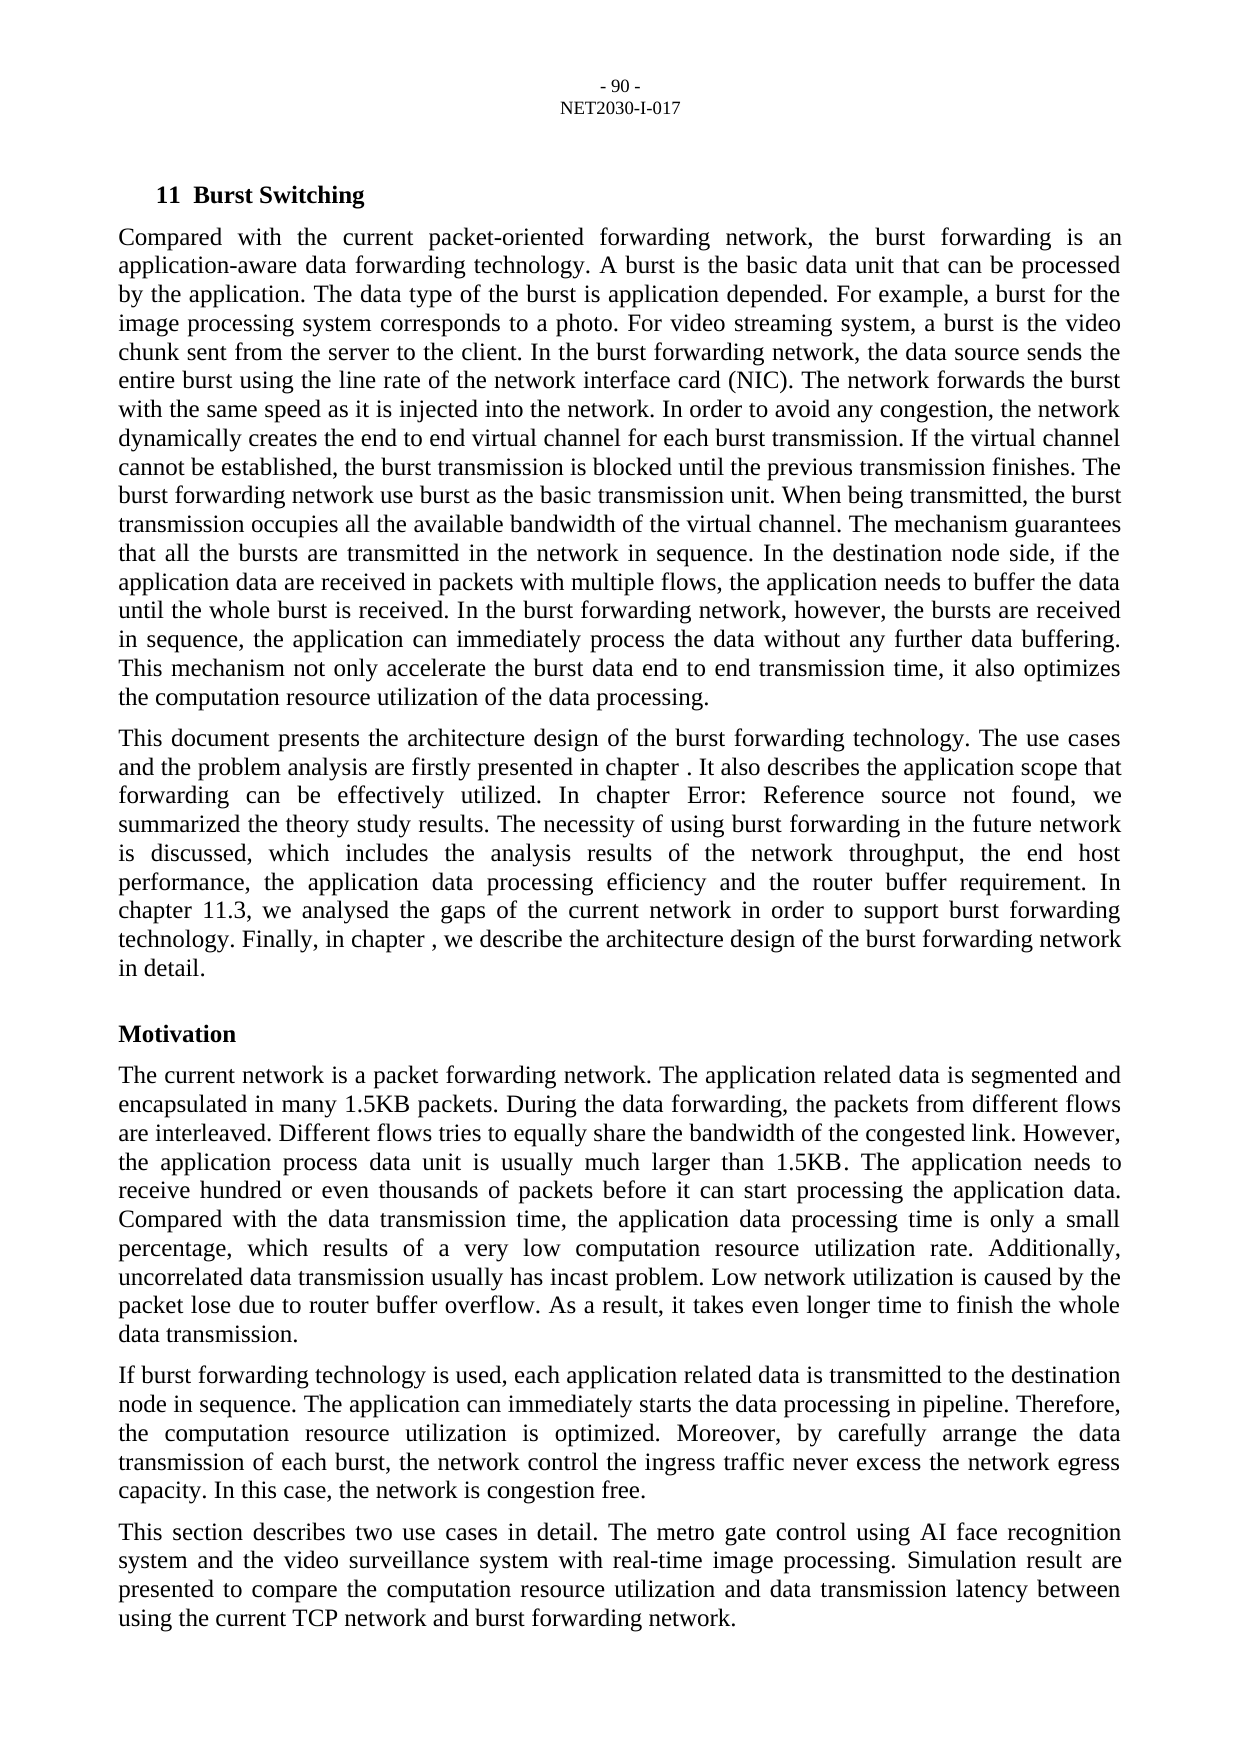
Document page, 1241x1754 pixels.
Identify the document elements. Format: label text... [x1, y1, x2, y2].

text The current network is a packet forwarding network. The application related data is segmented and encapsulated in many 1.5KB packets. During the data forwarding, the packets from different flows are interleaved. Different flows tries to equally share the bandwidth of the congested link. However, the application process data unit is usually much larger than 1.5KB. The application needs to receive hundred or even thousands of packets before it can start processing the application data. Compared with the data transmission time, the application data processing time is only a small percentage, which results of a very low computation resource utilization rate. Additionally, uncorrelated data transmission usually has incast problem. Low network utilization is caused by the packet lose due to router buffer overflow. As a result, it takes even longer time to finish the whole data transmission. [118, 1061, 1122, 1348]
text Compared with the current packet-oriented forwarding network, the burst forwarding is an application-aware data forwarding technology. A burst is the basic data unit that can be processed by the application. The data type of the burst is application depended. For example, a burst for the image processing system corresponds to a photo. For video streaming system, a burst is the video chunk sent from the server to the client. In the burst forwarding network, the data source sends the entire burst using the line rate of the network interface card (NIC). The network forwards the burst with the same speed as it is injected into the network. In order to avoid any congestion, the network dynamically creates the end to end virtual channel for each burst transmission. If the virtual channel cannot be established, the burst transmission is blocked until the previous transmission finishes. The burst forwarding network use burst as the basic transmission unit. When being transmitted, the burst transmission occupies all the available bandwidth of the virtual channel. The mechanism guarantees that all the bursts are transmitted in the network in sequence. In the destination node side, if the application data are received in packets with multiple flows, the application needs to buffer the data until the whole burst is received. In the burst forwarding network, however, the bursts are received in sequence, the application can immediately process the data without any further data buffering. This mechanism not only accelerate the burst data end to end transmission time, it also optimizes the computation resource utilization of the data processing. [118, 222, 1122, 711]
text Motivation [118, 1019, 1122, 1048]
text This section describes two use cases in detail. The metro gate control using AI face recognition system and the video surveillance system with real-time image processing. Simulation result are presented to compare the computation resource utilization and data transmission latency between using the current TCP network and burst forwarding network. [118, 1517, 1122, 1632]
list Burst Switching [156, 181, 1122, 209]
text If burst forwarding technology is used, each application related data is transmitted to the destination node in sequence. The application can immediately starts the data processing in pipeline. Therefore, the computation resource utilization is optimized. Moreover, by carefully arrange the data transmission of each burst, the network control the ingress traffic never excess the network egress capacity. In this case, the network is congestion free. [118, 1361, 1122, 1504]
